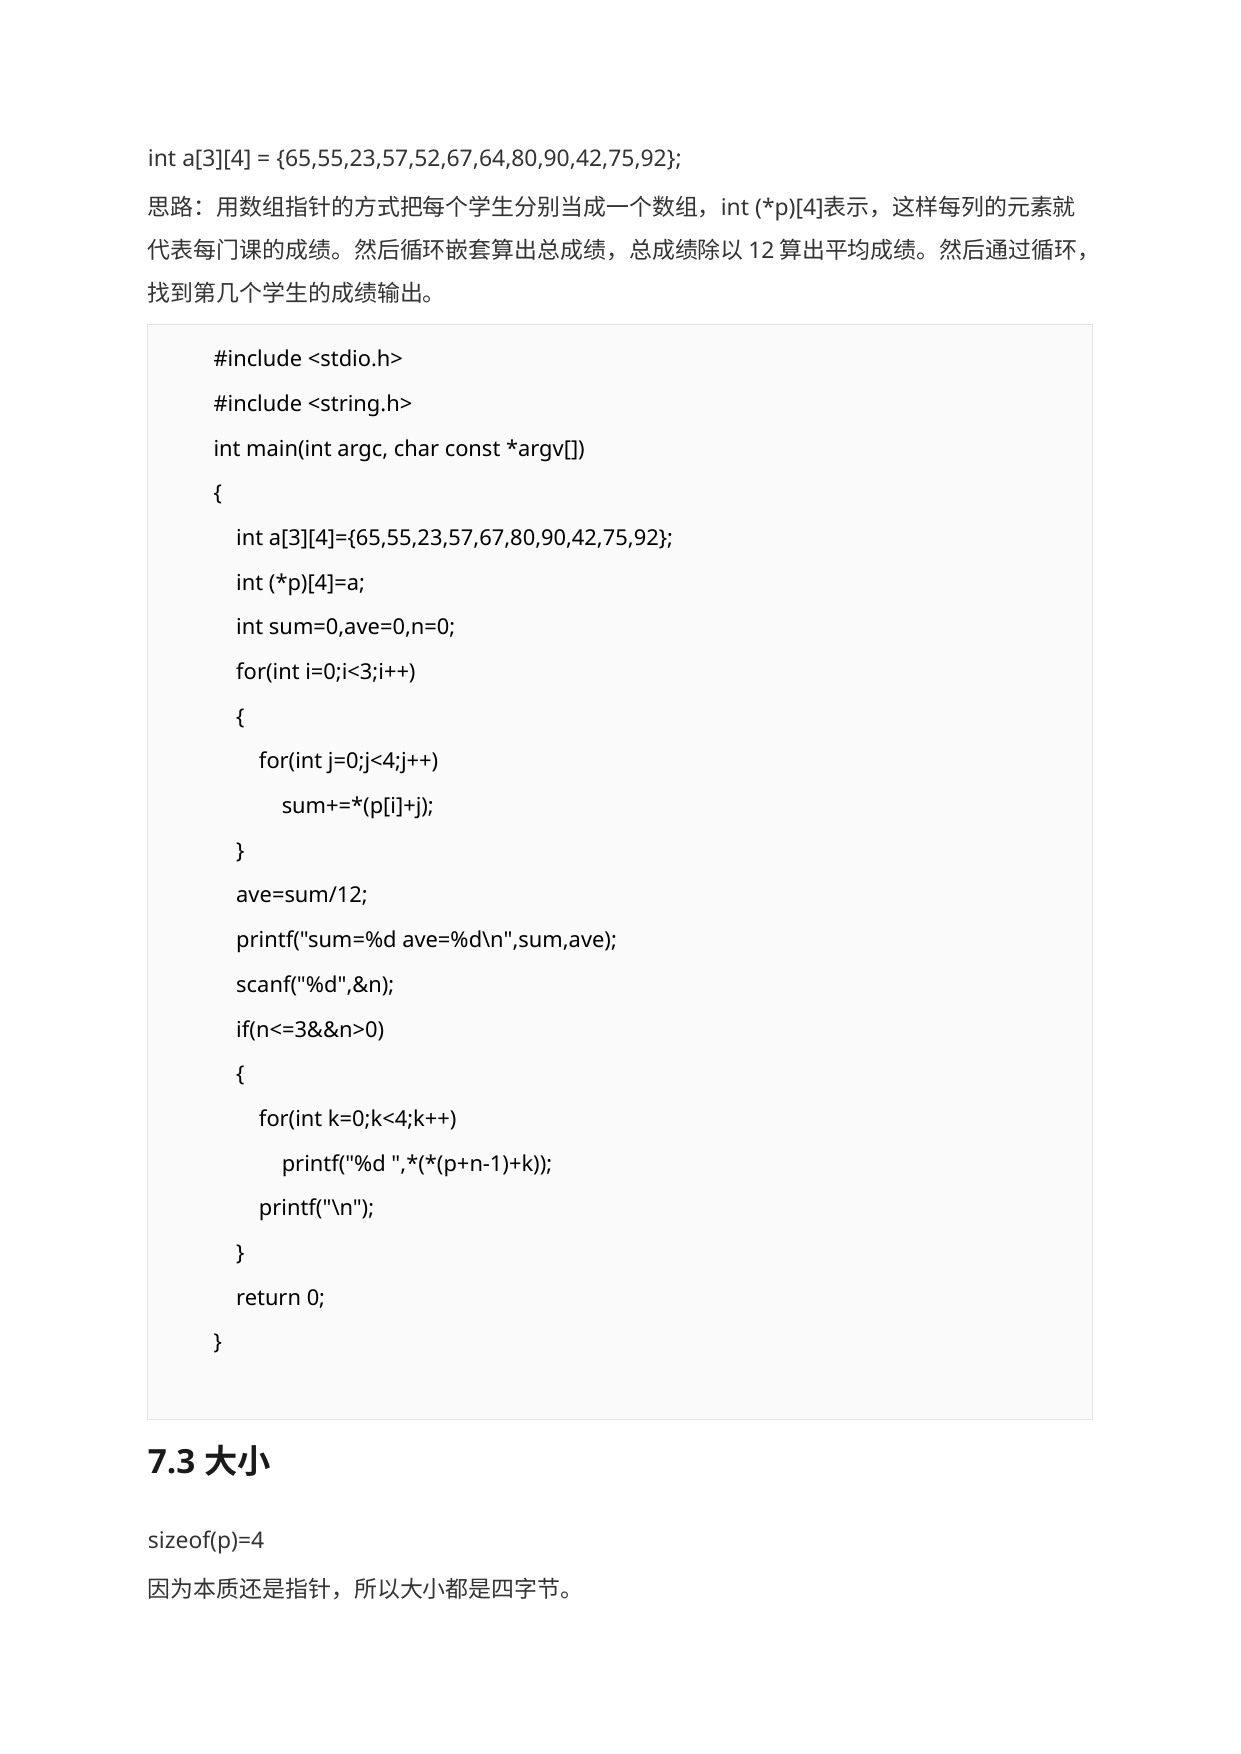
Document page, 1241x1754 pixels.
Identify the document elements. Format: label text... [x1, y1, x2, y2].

text 思路：用数组指针的方式把每个学生分别当成一个数组，int (*p)[4]表示，这样每列的元素就代表每门课的成绩。然后循环嵌套算出总成绩，总成绩除以12算出平均成绩。然后通过循环，找到第几个学生的成绩输出。 [148, 189, 1093, 308]
text 因为本质还是指针，所以大小都是四字节。 [148, 1571, 1093, 1604]
text int a[3][4] = {65,55,23,57,52,67,64,80,90,42,75,92}; [148, 142, 1093, 173]
text sizeof(p)=4 [148, 1524, 1093, 1555]
subtitle 7.3 大小 [148, 1435, 1093, 1483]
